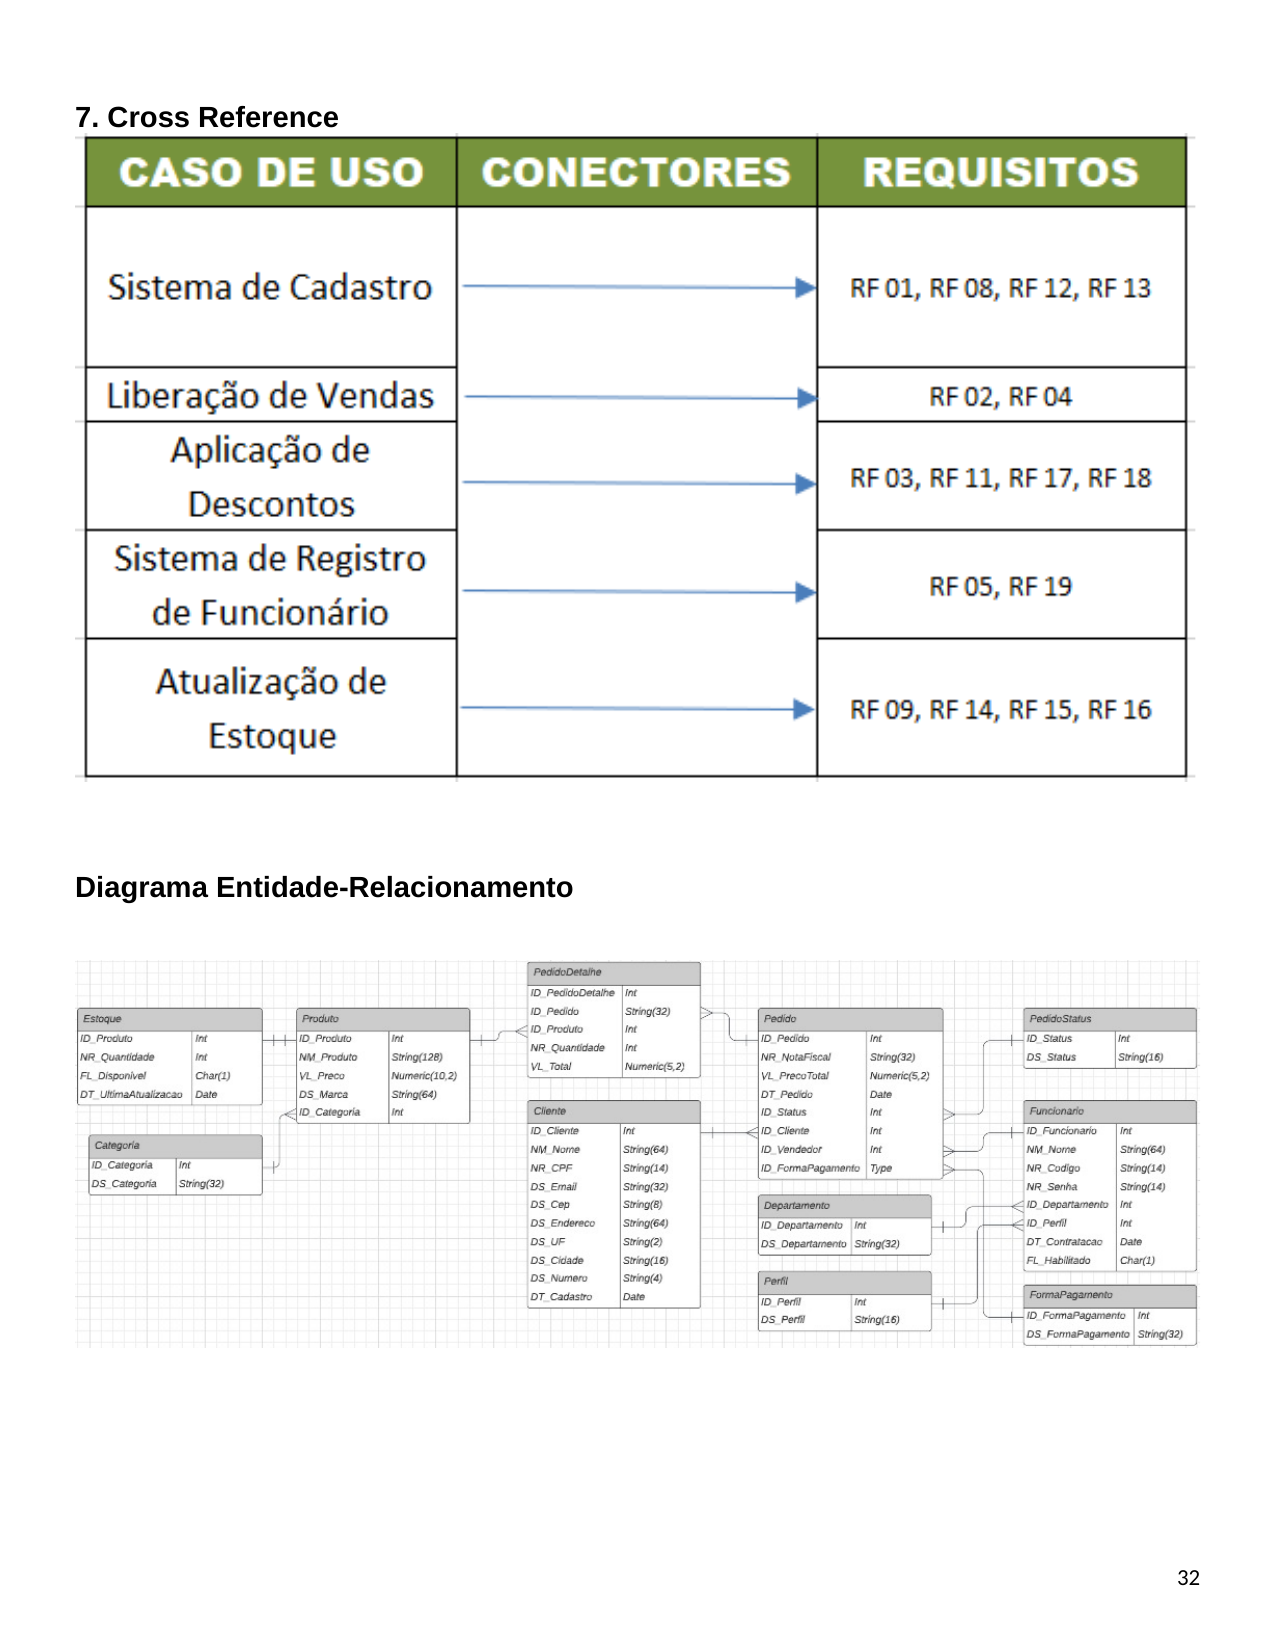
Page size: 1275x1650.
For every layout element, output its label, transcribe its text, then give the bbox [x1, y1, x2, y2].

picture [75, 133, 1196, 782]
subtitle Diagrama Entidade-Relacionamento [75, 871, 1200, 904]
subtitle 7. Cross Reference [75, 100, 1200, 133]
picture [75, 960, 1200, 1348]
